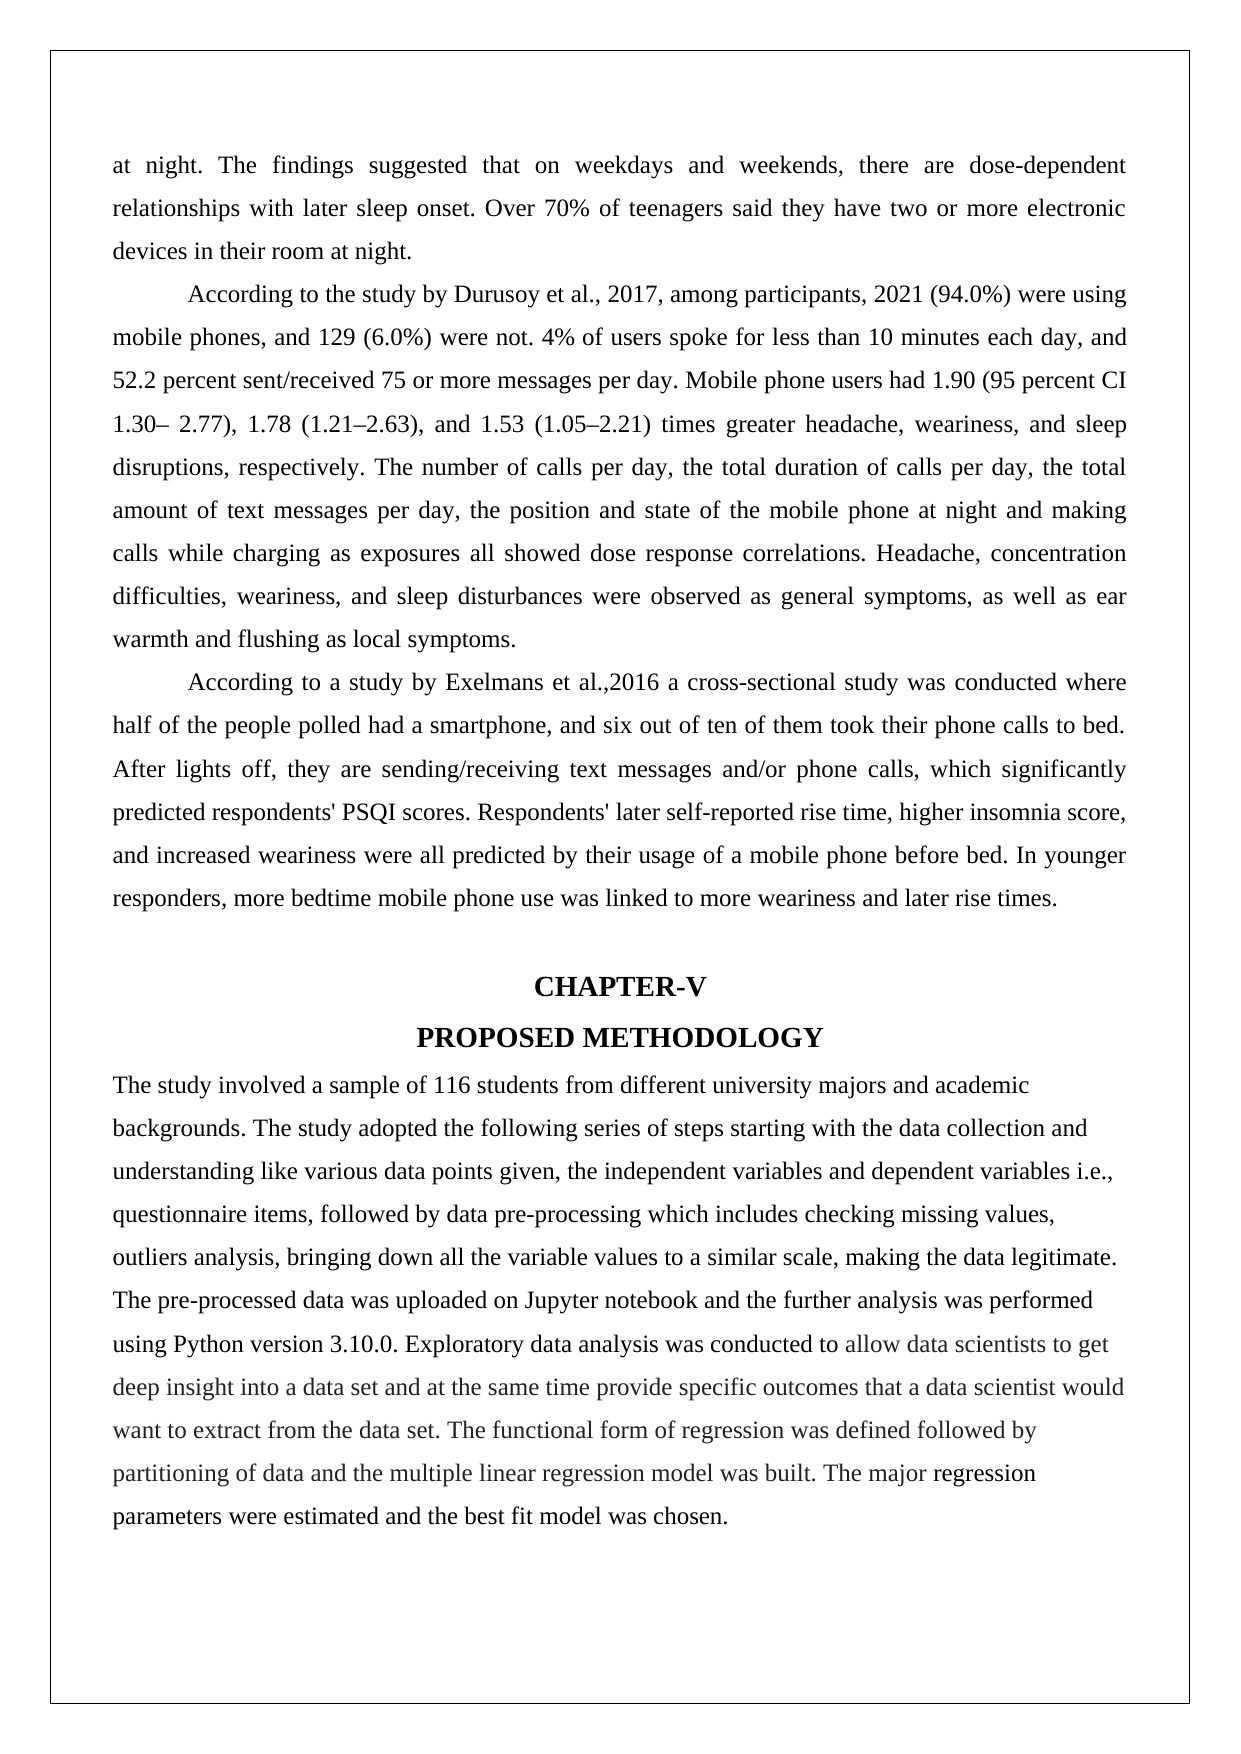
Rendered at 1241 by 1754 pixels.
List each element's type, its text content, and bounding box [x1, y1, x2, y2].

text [112, 150, 1128, 265]
text According to a study by Exelmans et al.,2016 a cross-sectional study was conducted where half of the people polled had a smartphone, and six out of ten of them took their phone calls to bed. After lights off, they are sending/receiving text messages and/or phone calls, which significantly predicted respondents' PSQI scores. Respondents' later self-reported rise time, higher insomnia score, and increased weariness were all predicted by their usage of a mobile phone before bed. In younger responders, more bedtime mobile phone use was linked to more weariness and later rise times. [112, 667, 1128, 912]
text CHAPTER-V [112, 969, 1128, 1003]
text The study involved a sample of 116 students from different university majors and academic backgrounds. The study adopted the following series of steps starting with the data collection and understanding like various data points given, the independent variables and dependent variables i.e., questionnaire items, followed by data pre-processing which includes checking missing values, outliers analysis, bringing down all the variable values to a similar scale, making the data legitimate. [112, 1070, 1128, 1271]
text PROPOSED METHODOLOGY [112, 1020, 1128, 1053]
text The pre-processed data was uploaded on Jupyter notebook and the further analysis was performed using Python version 3.10.0. Exploratory data analysis was conducted to allow data scientists to get deep insight into a data set and at the same time provide specific outcomes that a data scientist would want to extract from the data set. The functional form of regression was defined followed by partitioning of data and the multiple linear regression model was built. The major regression parameters were estimated and the best fit model was chosen. [112, 1286, 1128, 1530]
text According to the study by Durusoy et al., 2017, among participants, 2021 (94.0%) were using mobile phones, and 129 (6.0%) were not. 4% of users spoke for less than 10 minutes each day, and 52.2 percent sent/received 75 or more messages per day. Mobile phone users had 1.90 (95 percent CI 1.30– 2.77), 1.78 (1.21–2.63), and 1.53 (1.05–2.21) times greater headache, weariness, and sleep disruptions, respectively. The number of calls per day, the total duration of calls per day, the total amount of text messages per day, the position and state of the mobile phone at night and making calls while charging as exposures all showed dose response correlations. Headache, concentration difficulties, weariness, and sleep disturbances were observed as general symptoms, as well as ear warmth and flushing as local symptoms. [112, 279, 1128, 653]
